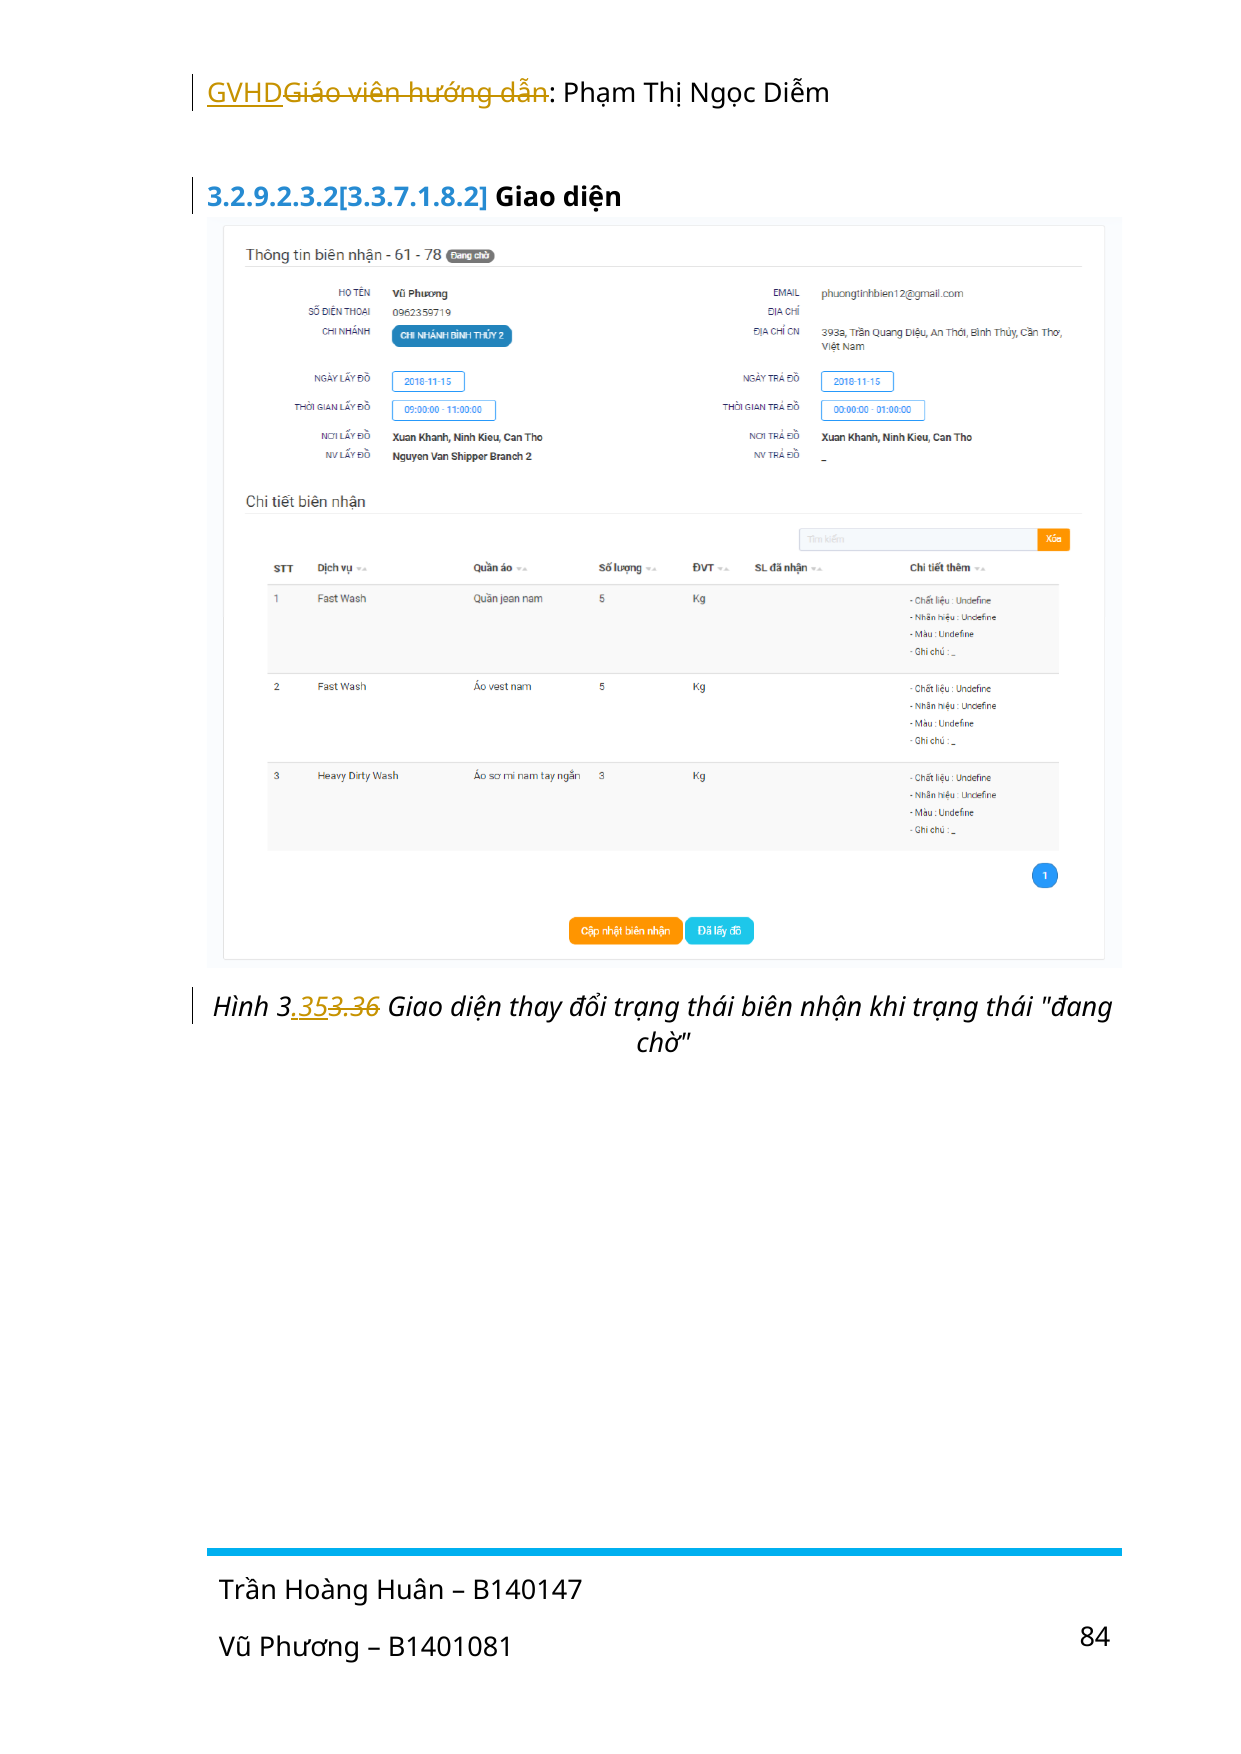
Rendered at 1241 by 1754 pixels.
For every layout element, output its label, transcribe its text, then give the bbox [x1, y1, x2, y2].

subtitle Giao diện [207, 177, 1122, 214]
text Hình 3 Giao diện thay đổi trạng thái biên nhận khi trạng thái "đang chờ" [207, 987, 1122, 1061]
picture [206, 217, 1123, 968]
